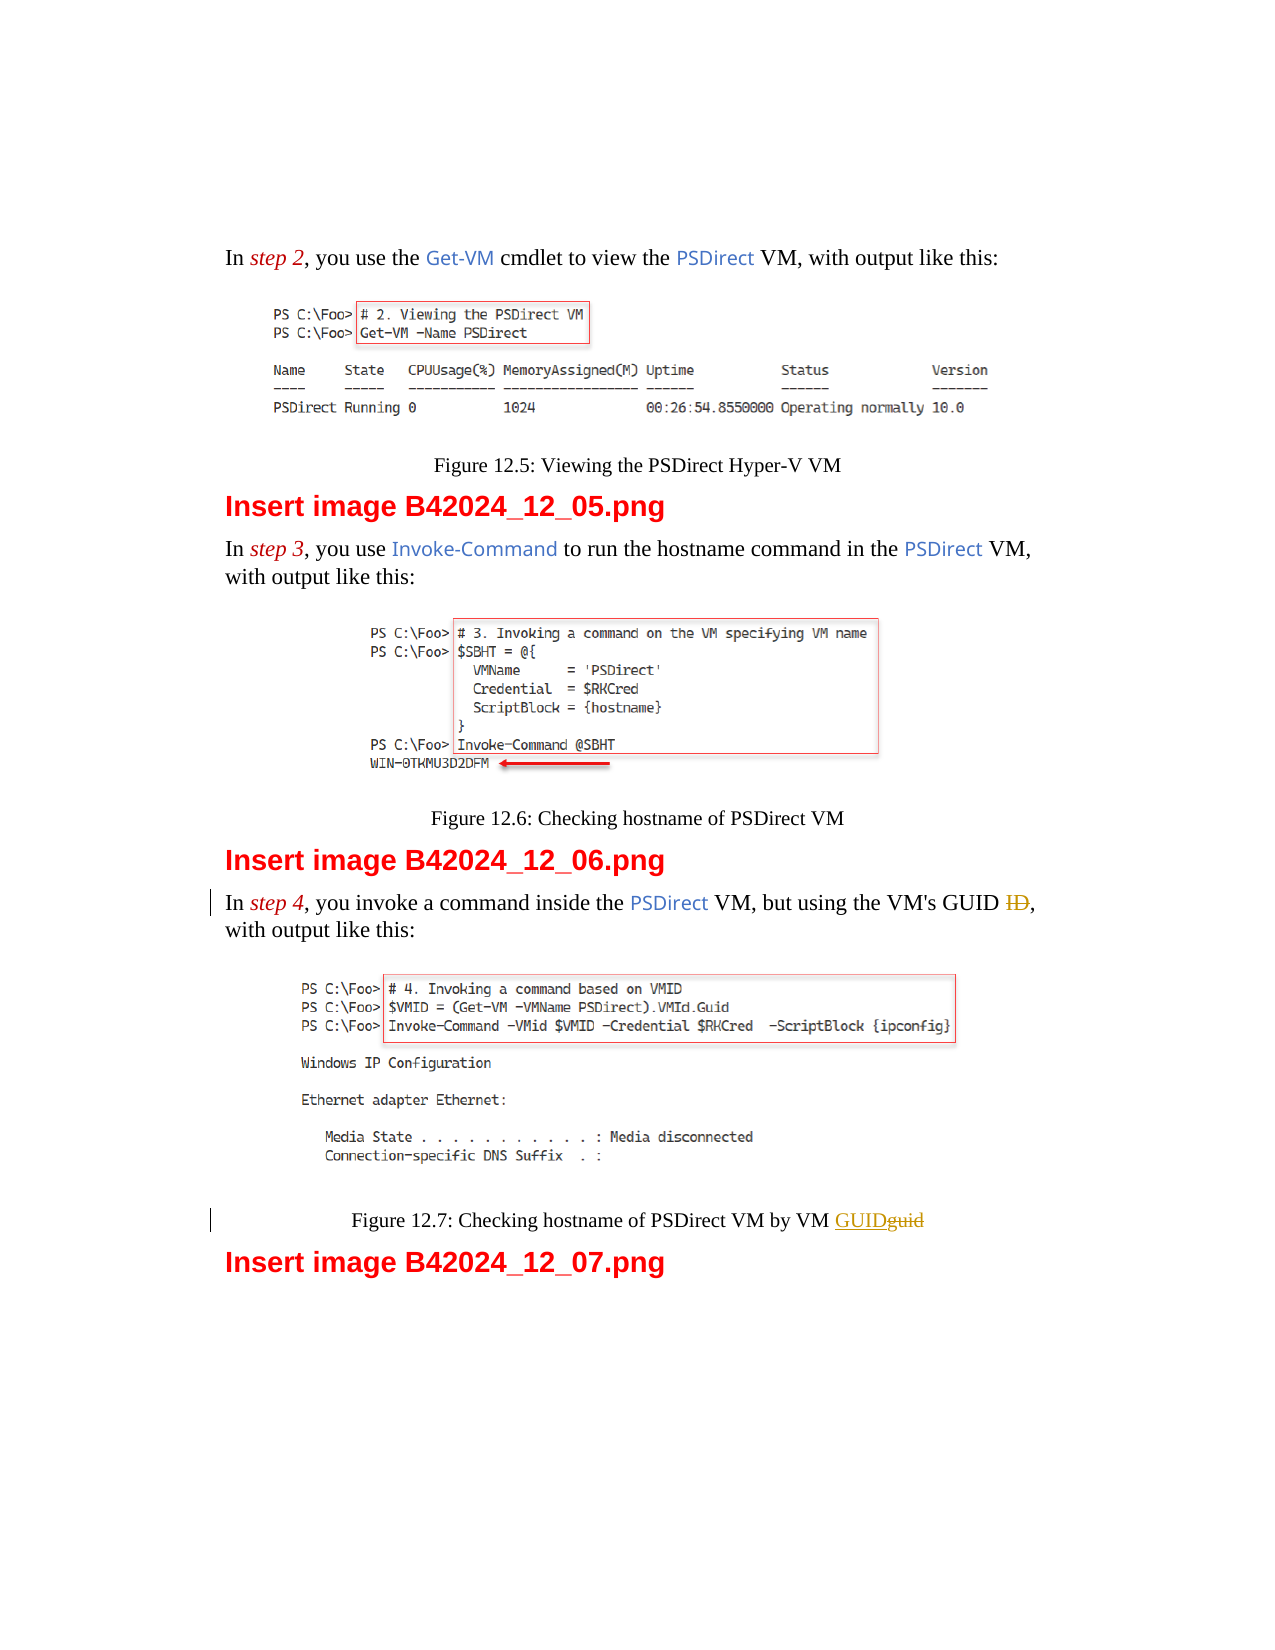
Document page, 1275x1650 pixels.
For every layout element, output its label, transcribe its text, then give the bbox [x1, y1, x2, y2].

text In step 3, you use Invoke-Command to run the hostname command in the PSDirect VM, with output like this: [225, 536, 1050, 589]
text Figure 12.6: Checking hostname of PSDirect VM [225, 806, 1050, 830]
text In step 2, you use the Get-VM cmdlet to view the PSDirect VM, with output like this: [225, 244, 1050, 272]
text Figure 12.5: Viewing the PSDirect Hyper-V VM [225, 453, 1050, 477]
text Figure 12.7: Checking hostname of PSDirect VM by VM [225, 1208, 1050, 1232]
text Insert image B42024_12_07.png [225, 1244, 1050, 1278]
picture [261, 296, 1014, 428]
text Insert image B42024_12_06.png [225, 843, 1050, 876]
text Insert image B42024_12_05.png [225, 489, 1050, 523]
picture [361, 614, 914, 782]
text In step 4, you invoke a command inside the PSDirect VM, but using the VM's GUID , with output like this: [225, 889, 1050, 942]
picture [289, 967, 986, 1183]
